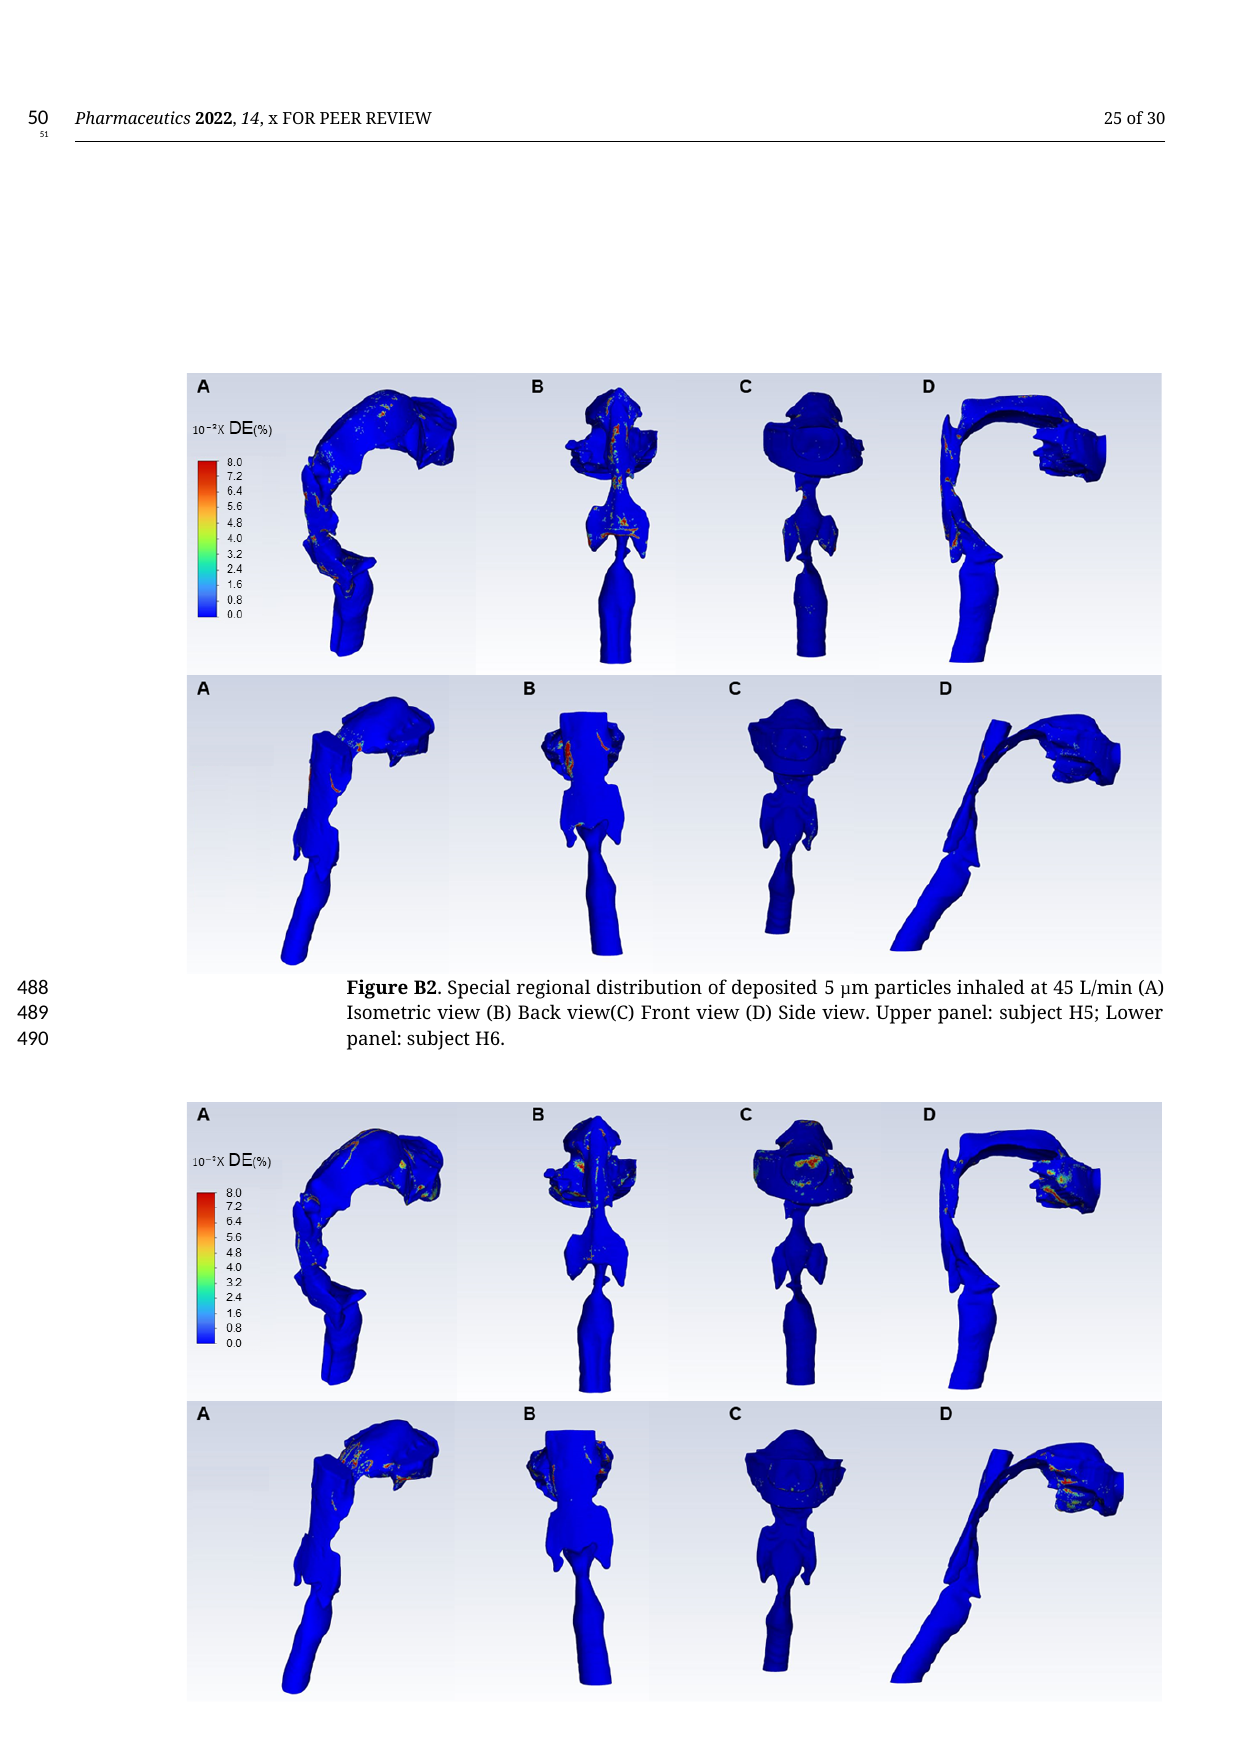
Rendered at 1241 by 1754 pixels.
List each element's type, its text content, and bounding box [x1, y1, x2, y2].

picture [186, 373, 1162, 974]
picture [186, 1102, 1162, 1702]
